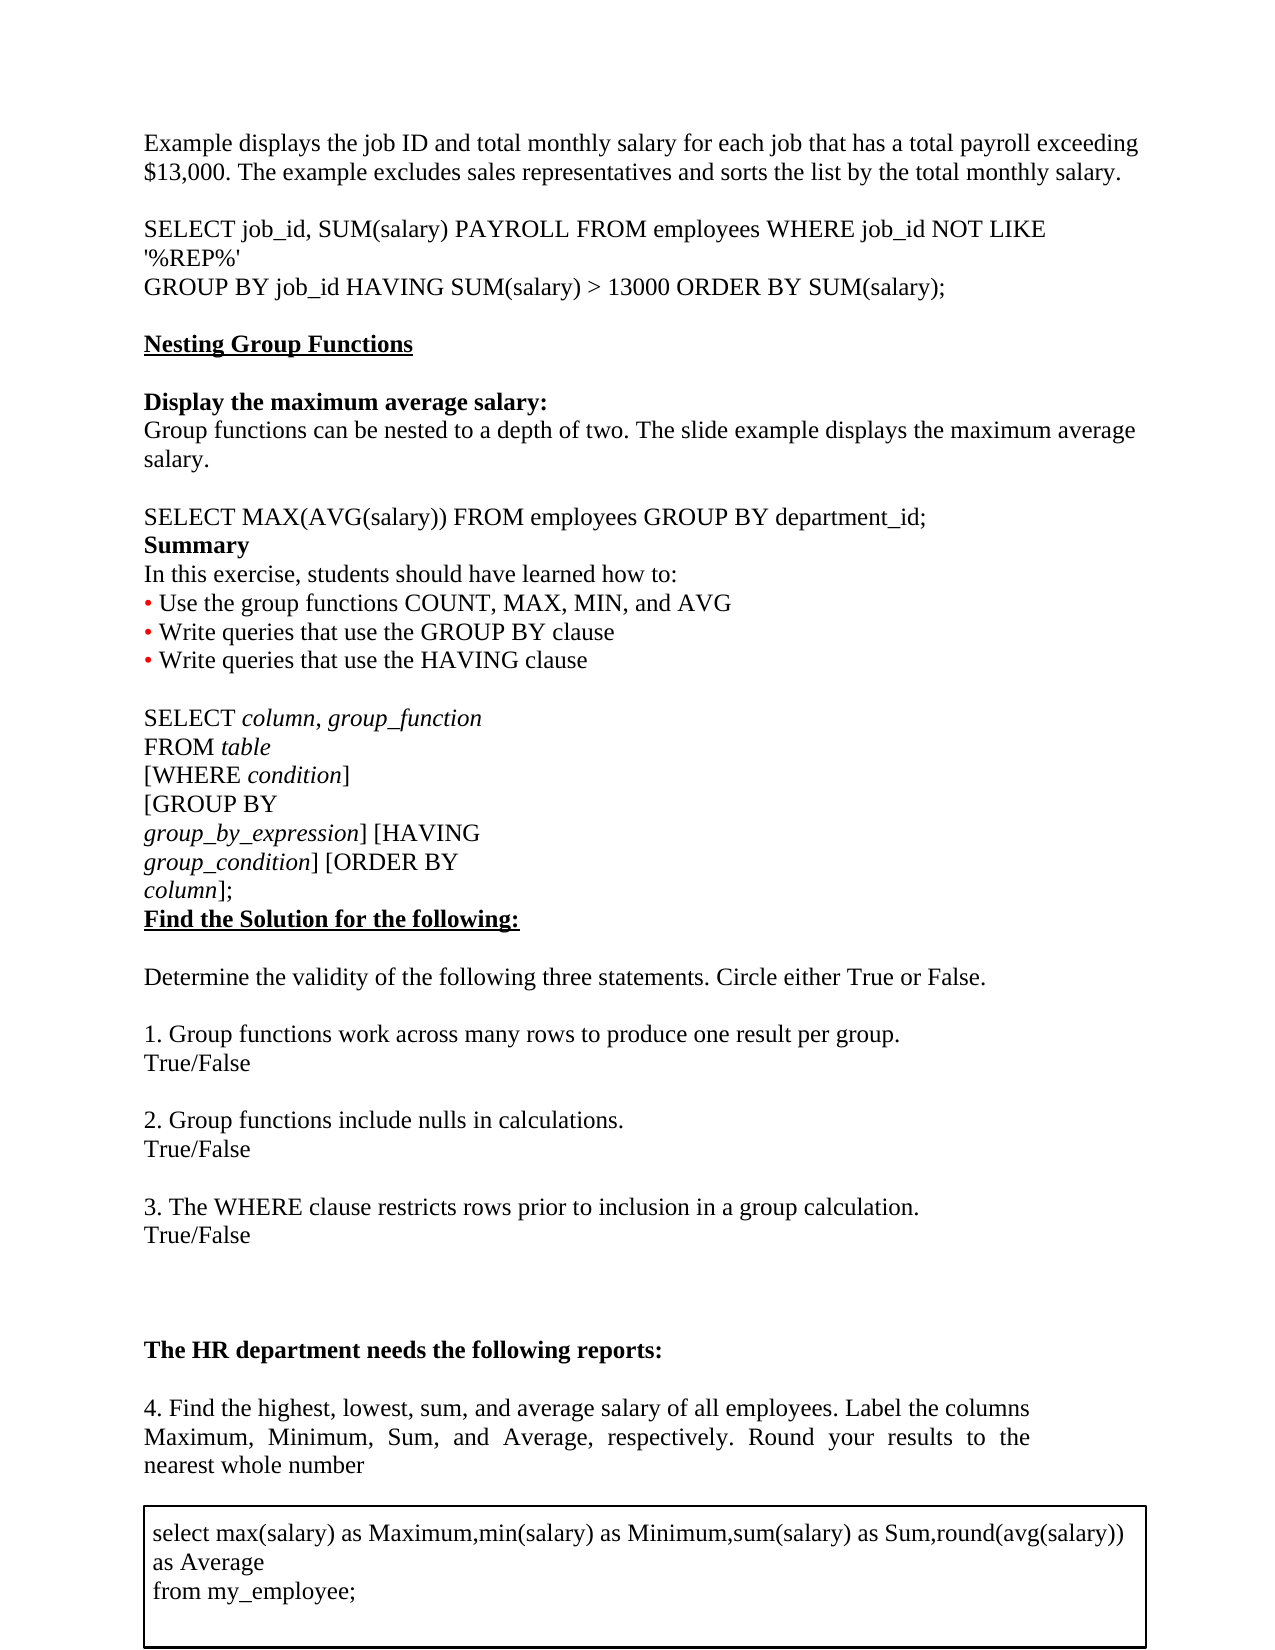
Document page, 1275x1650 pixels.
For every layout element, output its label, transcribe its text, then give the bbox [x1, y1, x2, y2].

text [WHERE condition] [144, 761, 1275, 789]
text Display the maximum average salary: [144, 387, 1275, 416]
list Write queries that use the GROUP BY clause [144, 617, 1275, 645]
text The HR department needs the following reports: [144, 1335, 1275, 1364]
text Example displays the job ID and total monthly salary for each job that has a total payroll exceeding [144, 128, 1275, 157]
text Summary [144, 530, 1275, 559]
text Determine the validity of the following three statements. Circle either True or False. [144, 962, 1275, 991]
text [GROUP BY group_by_expression] [HAVING group_condition] [ORDER BY column]; [144, 789, 507, 904]
list Use the group functions COUNT, MAX, MIN, and AVG [144, 588, 1275, 617]
text SELECT job_id, SUM(salary) PAYROLL FROM employees WHERE job_id NOT LIKE '%REP%' [144, 214, 1072, 272]
text In this exercise, students should have learned how to: [144, 559, 1275, 588]
text Group functions can be nested to a depth of two. The slide example displays the maximum average salary. [144, 416, 1139, 473]
text $13,000. The example excludes sales representatives and sorts the list by the total monthly salary. [144, 157, 1275, 186]
text SELECT MAX(AVG(salary)) FROM employees GROUP BY department_id; [144, 502, 1275, 530]
list Group functions work across many rows to produce one result per group. True/False [144, 1019, 901, 1077]
text SELECT column, group_function [144, 703, 1275, 732]
list The WHERE clause restricts rows prior to inclusion in a group calculation. True/False [144, 1192, 920, 1249]
list Write queries that use the HAVING clause [144, 645, 1275, 674]
list Find the highest, lowest, sum, and average salary of all employees. Label the columns Maximum, Minimum, Sum, and Average, respectively. Round your results to the nearest whole number [144, 1393, 1031, 1479]
text Find the Solution for the following: [144, 904, 1275, 933]
list Group functions include nulls in calculations. True/False [144, 1105, 624, 1163]
text Nesting Group Functions [144, 329, 1275, 358]
text FROM table [144, 732, 1275, 761]
text GROUP BY job_id HAVING SUM(salary) > 13000 ORDER BY SUM(salary); [144, 272, 1275, 301]
